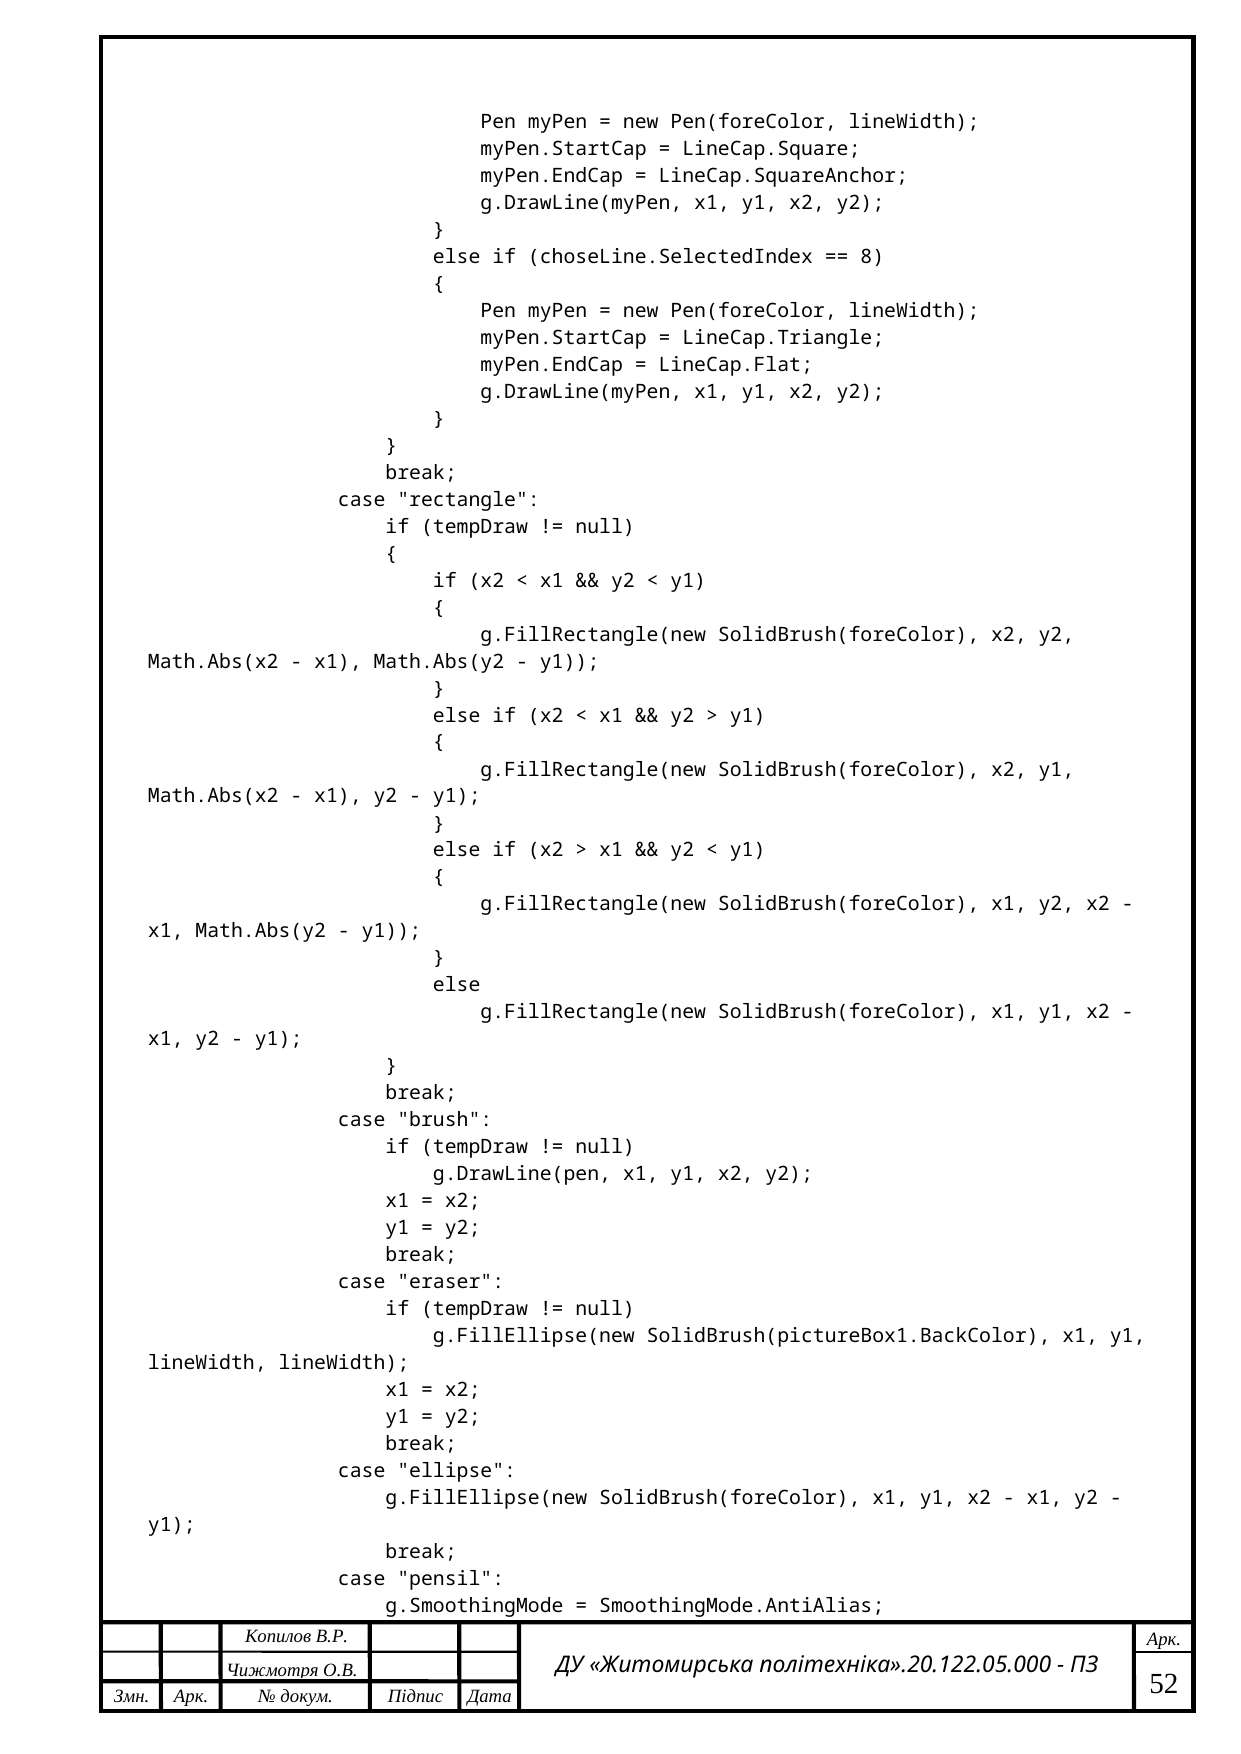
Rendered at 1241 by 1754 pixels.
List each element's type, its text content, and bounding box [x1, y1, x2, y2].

text break; [148, 1537, 1152, 1564]
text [148, 296, 1152, 323]
text myPen.StartCap = LineCap.Square; [148, 134, 1152, 161]
text } [148, 1052, 1152, 1078]
text y1 = y2; [148, 1213, 1152, 1240]
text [148, 107, 1152, 134]
text x1 = x2; [148, 1375, 1152, 1402]
text g.FillEllipse(new SolidBrush(pictureBox1.BackColor), x1, y1, lineWidth, lineWidth); [148, 1321, 1152, 1375]
text else [148, 971, 1152, 998]
text g.FillRectangle(new SolidBrush(foreColor), x1, y2, x2 - x1, Math.Abs(y2 - y1)); [148, 890, 1152, 944]
text case "eraser": [148, 1267, 1152, 1294]
text { [148, 539, 1152, 566]
text g.FillRectangle(new SolidBrush(foreColor), x2, y1, Math.Abs(x2 - x1), y2 - y1); [148, 755, 1152, 809]
text x1 = x2; [148, 1186, 1152, 1213]
text } [148, 404, 1152, 431]
text myPen.EndCap = LineCap.SquareAnchor; [148, 161, 1152, 188]
text if (tempDraw != null) [148, 1294, 1152, 1321]
text if (x2 < x1 && y2 < y1) [148, 566, 1152, 593]
text { [148, 863, 1152, 890]
text case "rectangle": [148, 485, 1152, 512]
text g.FillEllipse(new SolidBrush(foreColor), x1, y1, x2 - x1, y2 - y1); [148, 1483, 1152, 1537]
text g.FillRectangle(new SolidBrush(foreColor), x2, y2, Math.Abs(x2 - x1), Math.Abs(y2 - y1)); [148, 620, 1152, 674]
text } [148, 674, 1152, 701]
text g.SmoothingMode = SmoothingMode.AntiAlias; [148, 1591, 1152, 1618]
text break; [148, 1429, 1152, 1456]
text g.DrawLine(myPen, x1, y1, x2, y2); [148, 377, 1152, 404]
text break; [148, 1078, 1152, 1106]
text myPen.EndCap = LineCap.Flat; [148, 350, 1152, 377]
text break; [148, 458, 1152, 485]
text else if (choseLine.SelectedIndex == 8) [148, 242, 1152, 269]
text } [148, 215, 1152, 242]
text g.DrawLine(myPen, x1, y1, x2, y2); [148, 188, 1152, 215]
text else if (x2 > x1 && y2 < y1) [148, 836, 1152, 863]
text myPen.StartCap = LineCap.Triangle; [148, 323, 1152, 350]
text { [148, 269, 1152, 296]
text } [148, 809, 1152, 836]
text g.DrawLine(pen, x1, y1, x2, y2); [148, 1159, 1152, 1186]
text if (tempDraw != null) [148, 512, 1152, 539]
text case "brush": [148, 1106, 1152, 1132]
text break; [148, 1240, 1152, 1267]
text } [148, 431, 1152, 458]
text case "pensil": [148, 1564, 1152, 1591]
text } [148, 944, 1152, 971]
text { [148, 593, 1152, 620]
text y1 = y2; [148, 1402, 1152, 1429]
text g.FillRectangle(new SolidBrush(foreColor), x1, y1, x2 - x1, y2 - y1); [148, 998, 1152, 1052]
text if (tempDraw != null) [148, 1132, 1152, 1159]
text { [148, 728, 1152, 755]
text else if (x2 < x1 && y2 > y1) [148, 701, 1152, 728]
text case "ellipse": [148, 1456, 1152, 1483]
